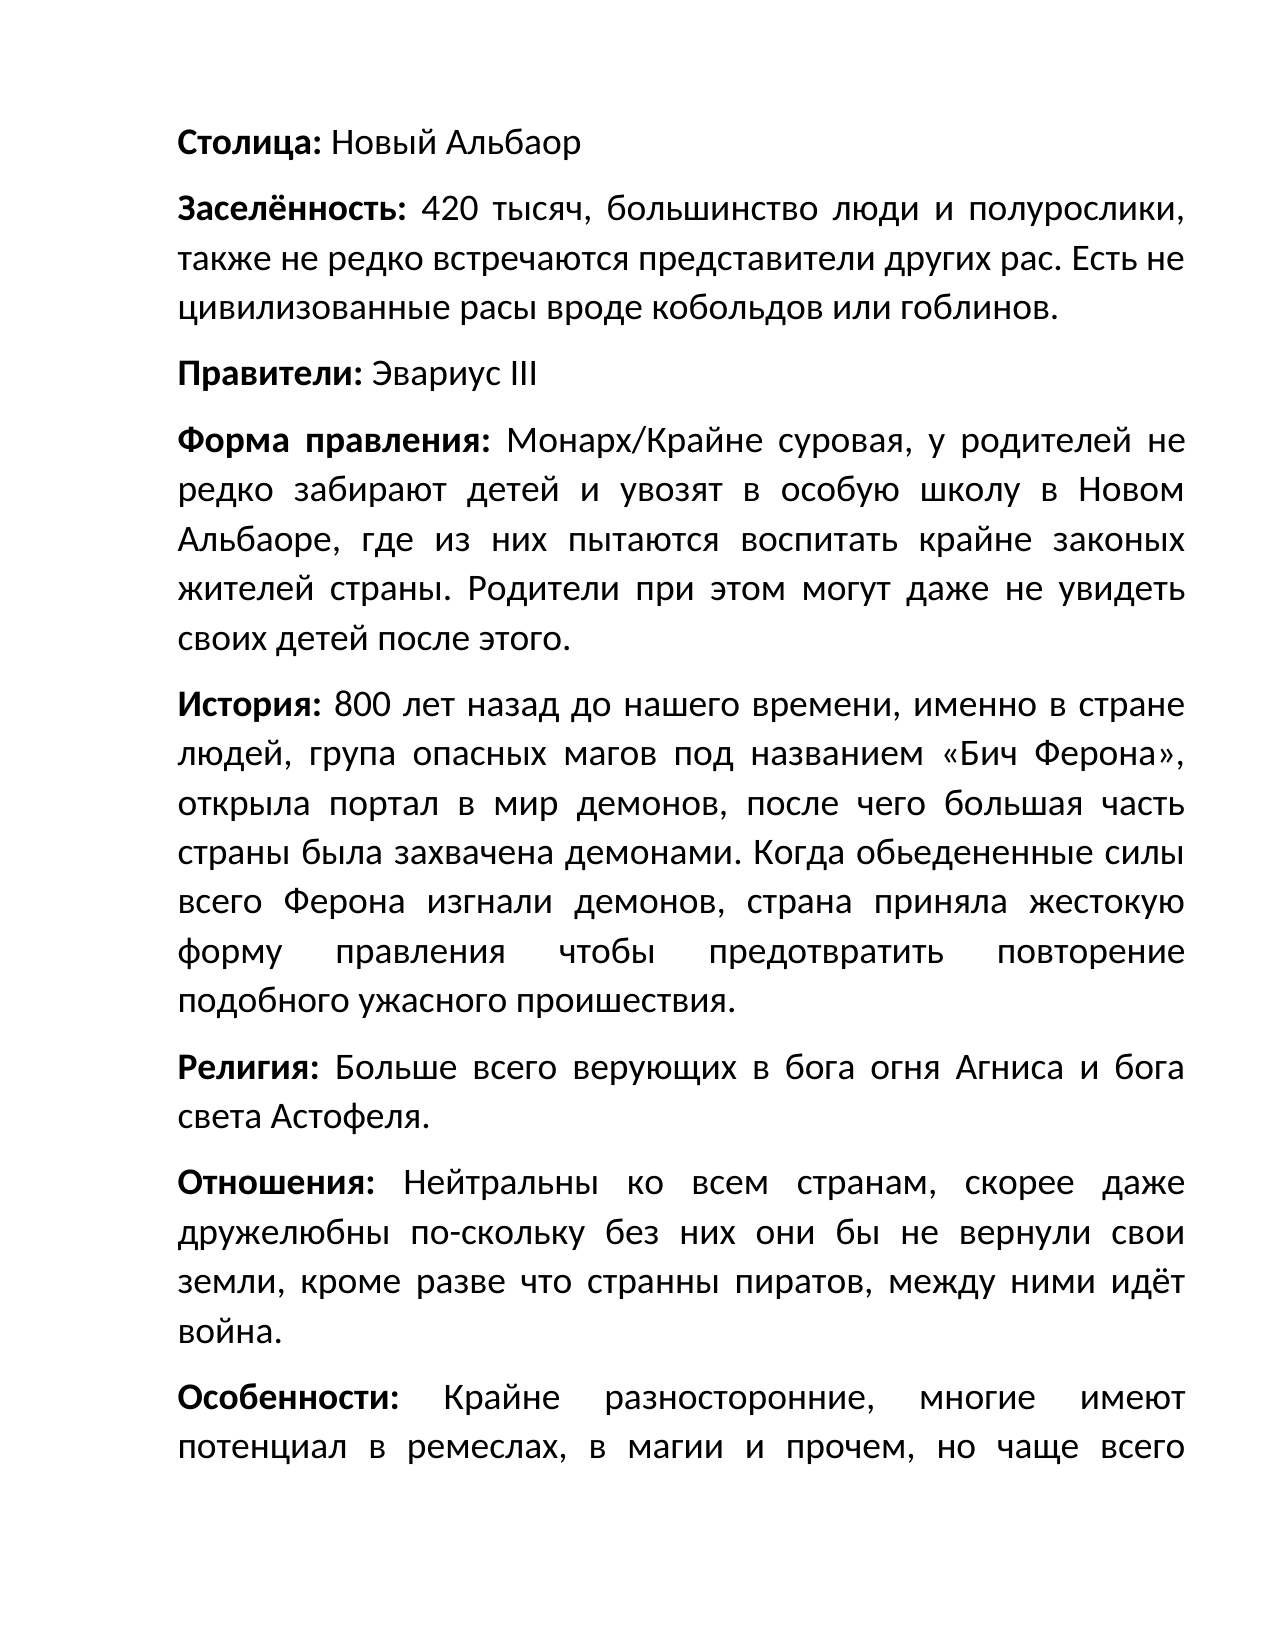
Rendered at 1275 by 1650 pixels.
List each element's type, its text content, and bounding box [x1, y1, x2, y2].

text История: 800 лет назад до нашего времени, именно в стране людей, група опасных магов под названием «Бич Ферона», открыла портал в мир демонов, после чего большая часть страны была захвачена демонами. Когда обьедененные силы всего Ферона изгнали демонов, страна приняла жестокую форму правления чтобы предотвратить повторение подобного ужасного проишествия. [177, 679, 1186, 1022]
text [177, 1373, 1186, 1468]
text Форма правления: Монарх/Крайне суровая, у родителей не редко забирают детей и увозят в особую школу в Новом Альбаоре, где из них пытаются воспитать крайне законых жителей страны. Родители при этом могут даже не увидеть своих детей после этого. [177, 416, 1186, 659]
text Правители: Эвариус III [177, 349, 1186, 395]
text Отношения: Нейтральны ко всем странам, скорее даже дружелюбны по-скольку без них они бы не вернули свои земли, кроме разве что странны пиратов, между ними идёт война. [177, 1158, 1186, 1352]
text Религия: Больше всего верующих в бога огня Агниса и бога света Астофеля. [177, 1043, 1186, 1138]
text Заселённость: 420 тысяч, большинство люди и полурослики, также не редко встречаются представители других рас. Есть не цивилизованные расы вроде кобольдов или гоблинов. [177, 184, 1186, 329]
text Столица: Новый Альбаор [177, 118, 1186, 164]
